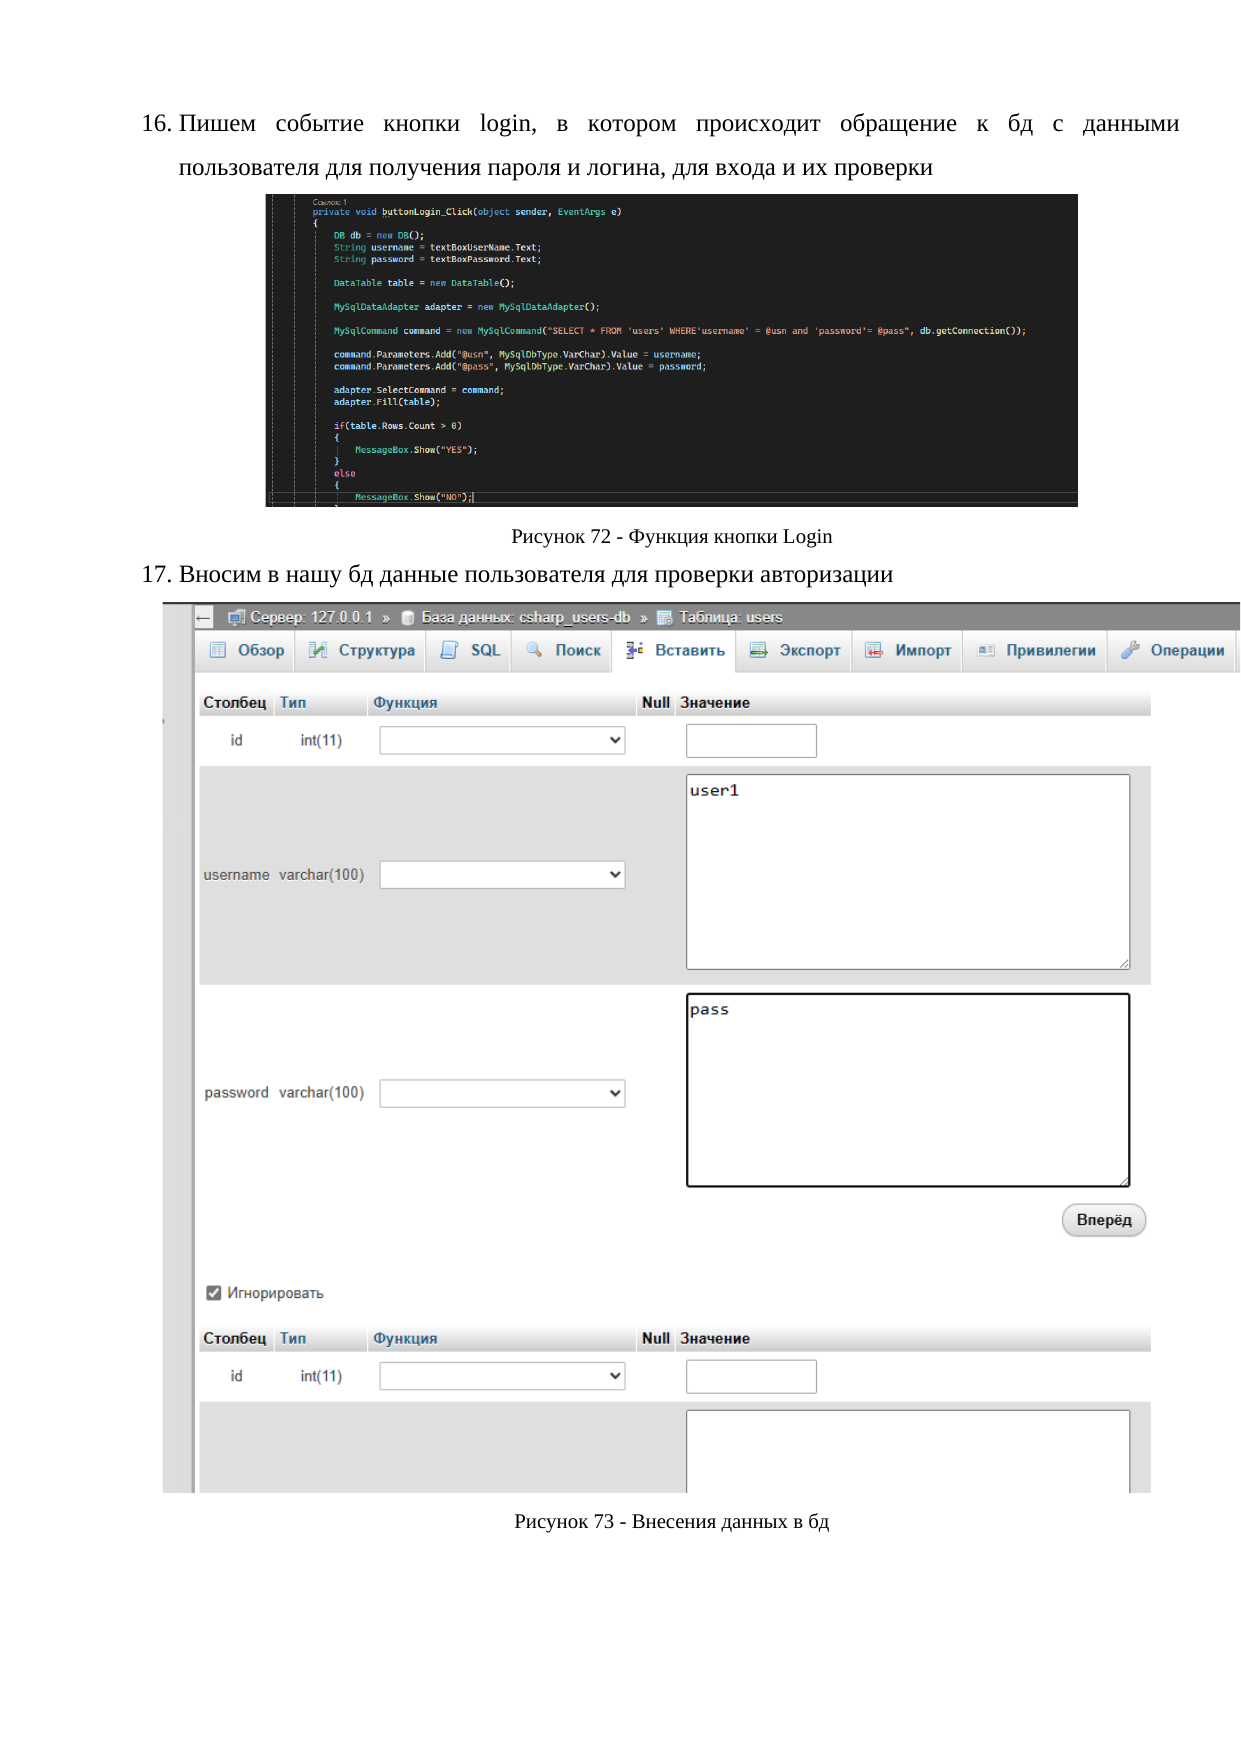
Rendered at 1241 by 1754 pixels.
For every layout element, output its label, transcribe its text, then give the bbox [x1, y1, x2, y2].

picture [162, 602, 1241, 1493]
text Рисунок 73 - Внесения данных в бд [103, 1509, 1181, 1533]
picture [265, 194, 1078, 507]
list Вносим в нашу бд данные пользователя для проверки авторизации [141, 559, 1181, 588]
list Пишем событие кнопки login, в котором происходит обращение к бд с данными пользователя для получения пароля и логина, для входа и их проверки [141, 108, 1181, 180]
text Рисунок 72 - Функция кнопки Login [103, 523, 1181, 548]
